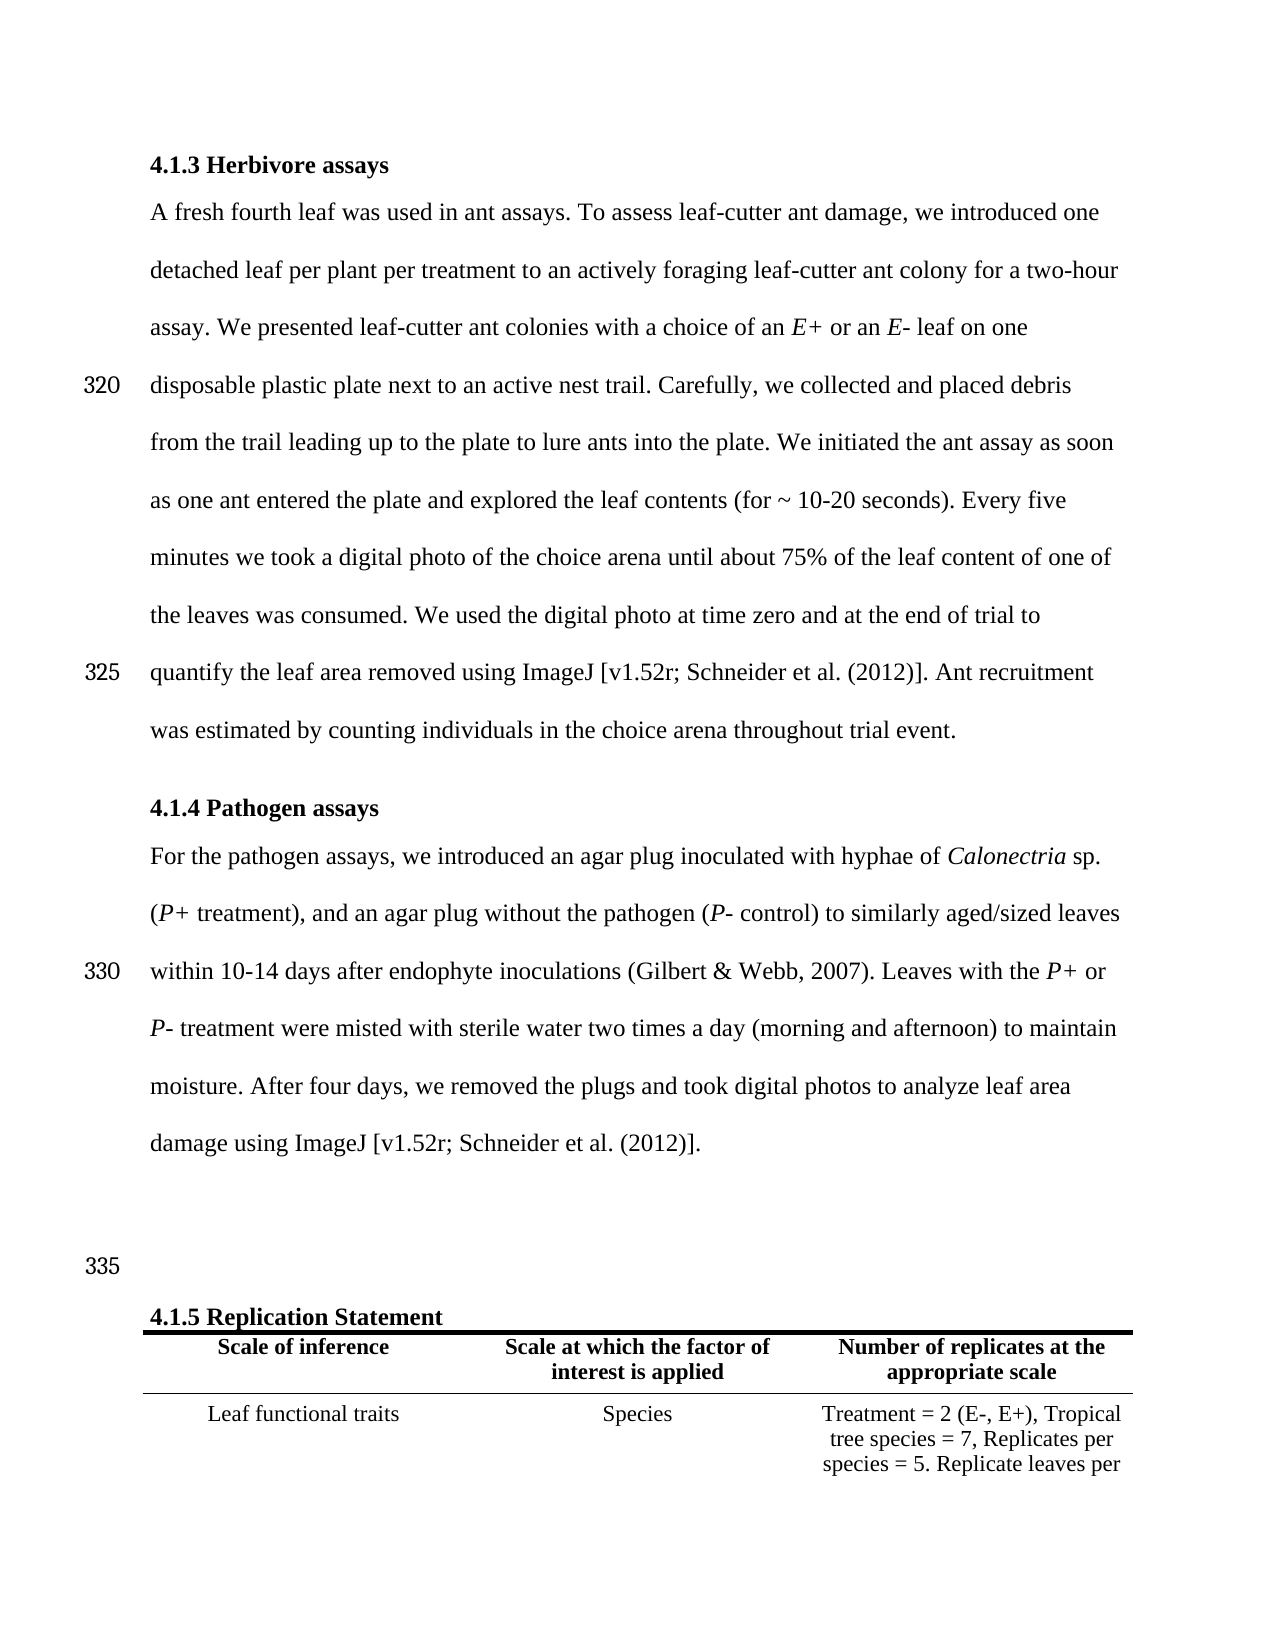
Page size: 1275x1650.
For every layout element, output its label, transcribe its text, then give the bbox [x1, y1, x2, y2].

table_header Number of replicates at the appropriate scale [803, 1335, 1132, 1393]
table_cell Species [473, 1394, 802, 1477]
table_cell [143, 1394, 472, 1477]
table_header Scale at which the factor of interest is applied [473, 1335, 802, 1393]
table_header Scale of inference [143, 1335, 472, 1393]
subtitle 4.1.5 Replication Statement [150, 1302, 1125, 1330]
subtitle 4.1.3 Herbivore assays [150, 150, 1125, 179]
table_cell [803, 1394, 1132, 1477]
text For the pathogen assays, we introduced an agar plug inoculated with hyphae of Calonectria sp. (P+ treatment), and an agar plug without the pathogen (P- control) to similarly aged/sized leaves within 10-14 days after endophyte inoculations (Gilbert & Webb, 2007). Leaves with the P+ or P- treatment were misted with sterile water two times a day (morning and afternoon) to maintain moisture. After four days, we removed the plugs and took digital photos to analyze leaf area damage using ImageJ [v1.52r; Schneider et al. (2012)]. [150, 841, 1125, 1157]
text A fresh fourth leaf was used in ant assays. To assess leaf-cutter ant damage, we introduced one detached leaf per plant per treatment to an actively foraging leaf-cutter ant colony for a two-hour assay. We presented leaf-cutter ant colonies with a choice of an E+ or an E- leaf on one disposable plastic plate next to an active nest trail. Carefully, we collected and placed debris from the trail leading up to the plate to lure ants into the plate. We initiated the ant assay as soon as one ant entered the plate and explored the leaf contents (for ~ 10-20 seconds). Every five minutes we took a digital photo of the choice arena until about 75% of the leaf content of one of the leaves was consumed. We used the digital photo at time zero and at the end of trial to quantify the leaf area removed using ImageJ [v1.52r; Schneider et al. (2012)]. Ant recruitment was estimated by counting individuals in the choice arena throughout trial event. [150, 197, 1125, 744]
subtitle 4.1.4 Pathogen assays [150, 793, 1125, 822]
